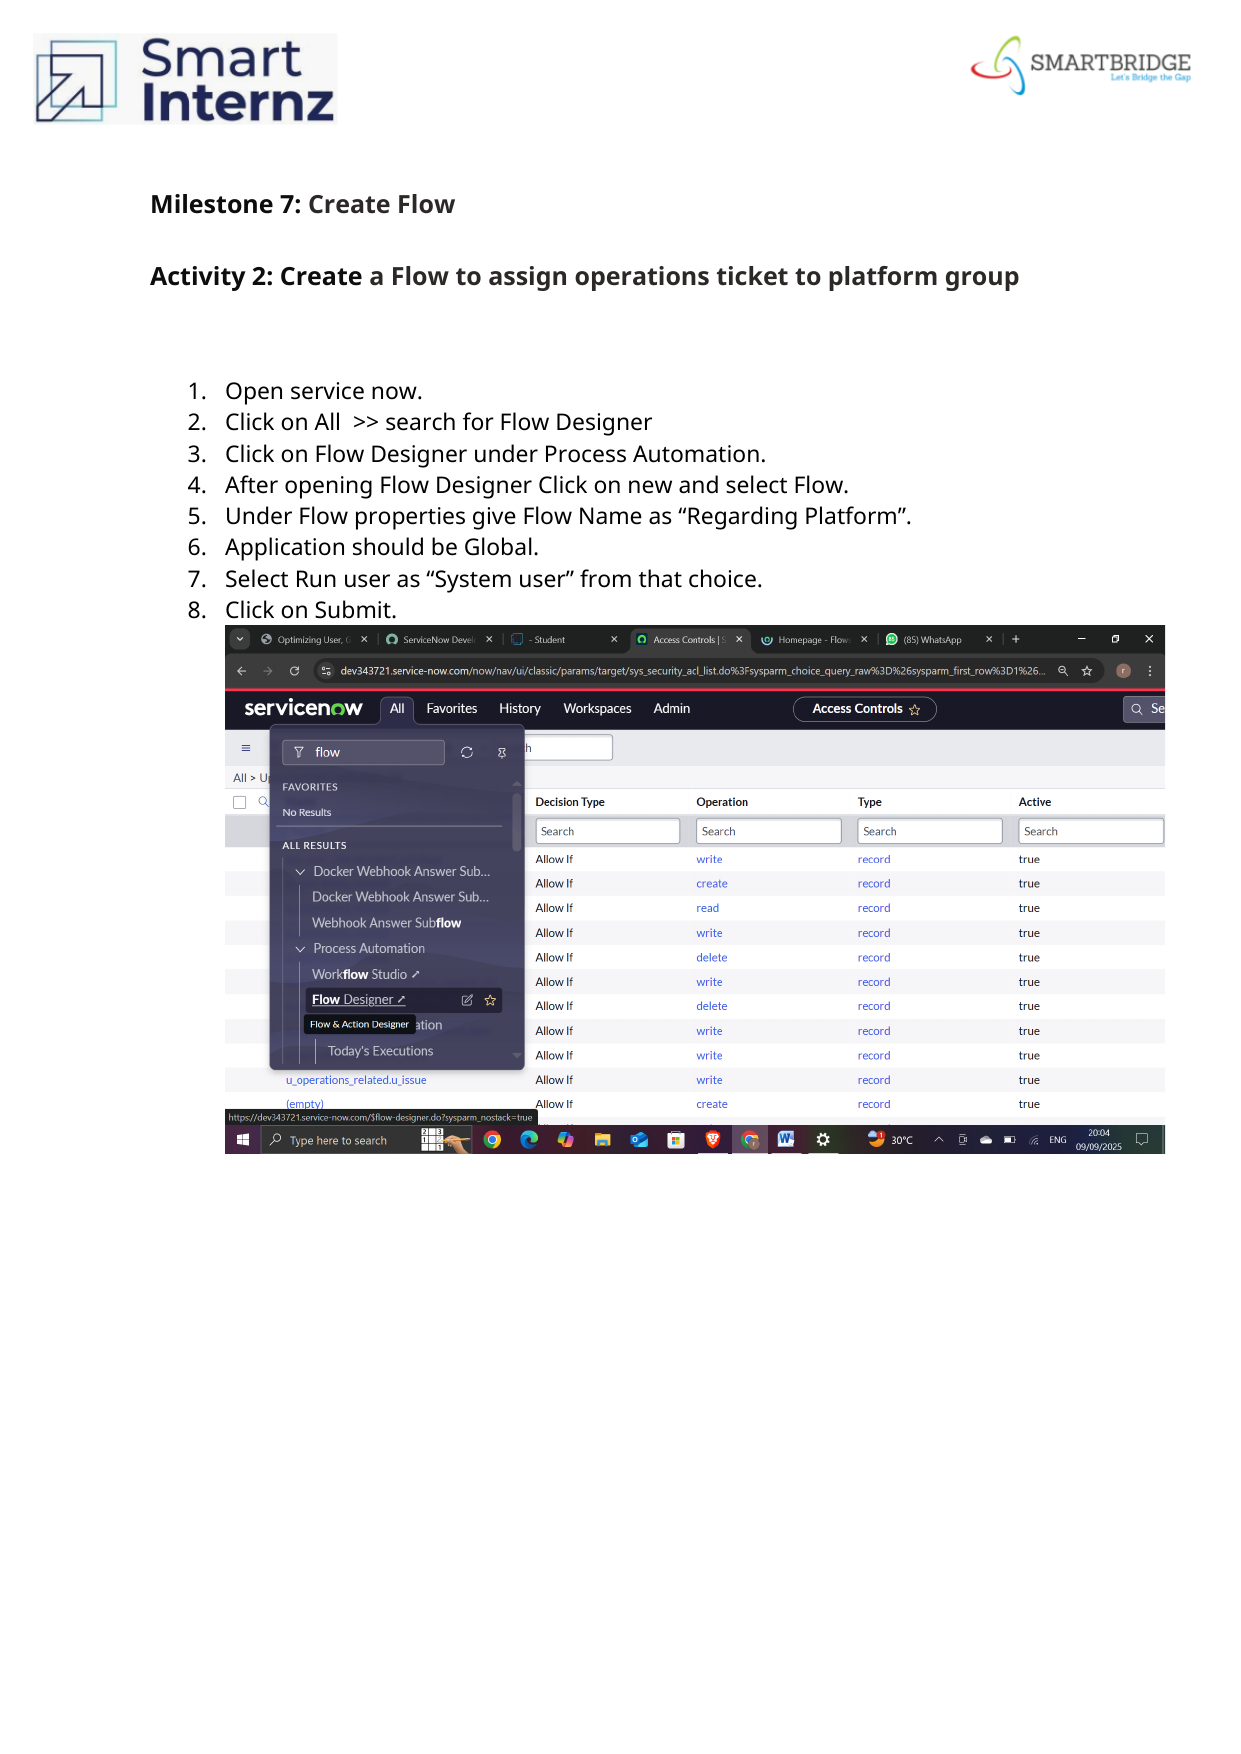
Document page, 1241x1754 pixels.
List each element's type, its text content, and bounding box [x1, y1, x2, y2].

list Click on All >> search for Flow Designer [187, 406, 1090, 437]
list Click on Flow Designer under Process Automation. [187, 437, 1090, 469]
list Click on Submit. [187, 594, 1090, 625]
subtitle Milestone 7: Create Flow [150, 162, 1090, 221]
subtitle Activity 2: Create a Flow to assign operations ticket to platform group [150, 246, 1090, 293]
picture [28, 29, 350, 134]
list After opening Flow Designer Click on new and select Flow. [187, 469, 1090, 500]
list Select Run user as “System user” from that choice. [187, 562, 1090, 594]
picture [962, 29, 1215, 111]
list Application should be Global. [187, 531, 1090, 562]
list Under Flow properties give Flow Name as “Regarding Platform”. [187, 500, 1090, 531]
picture [225, 625, 1166, 1154]
list Open service now. [187, 375, 1090, 406]
